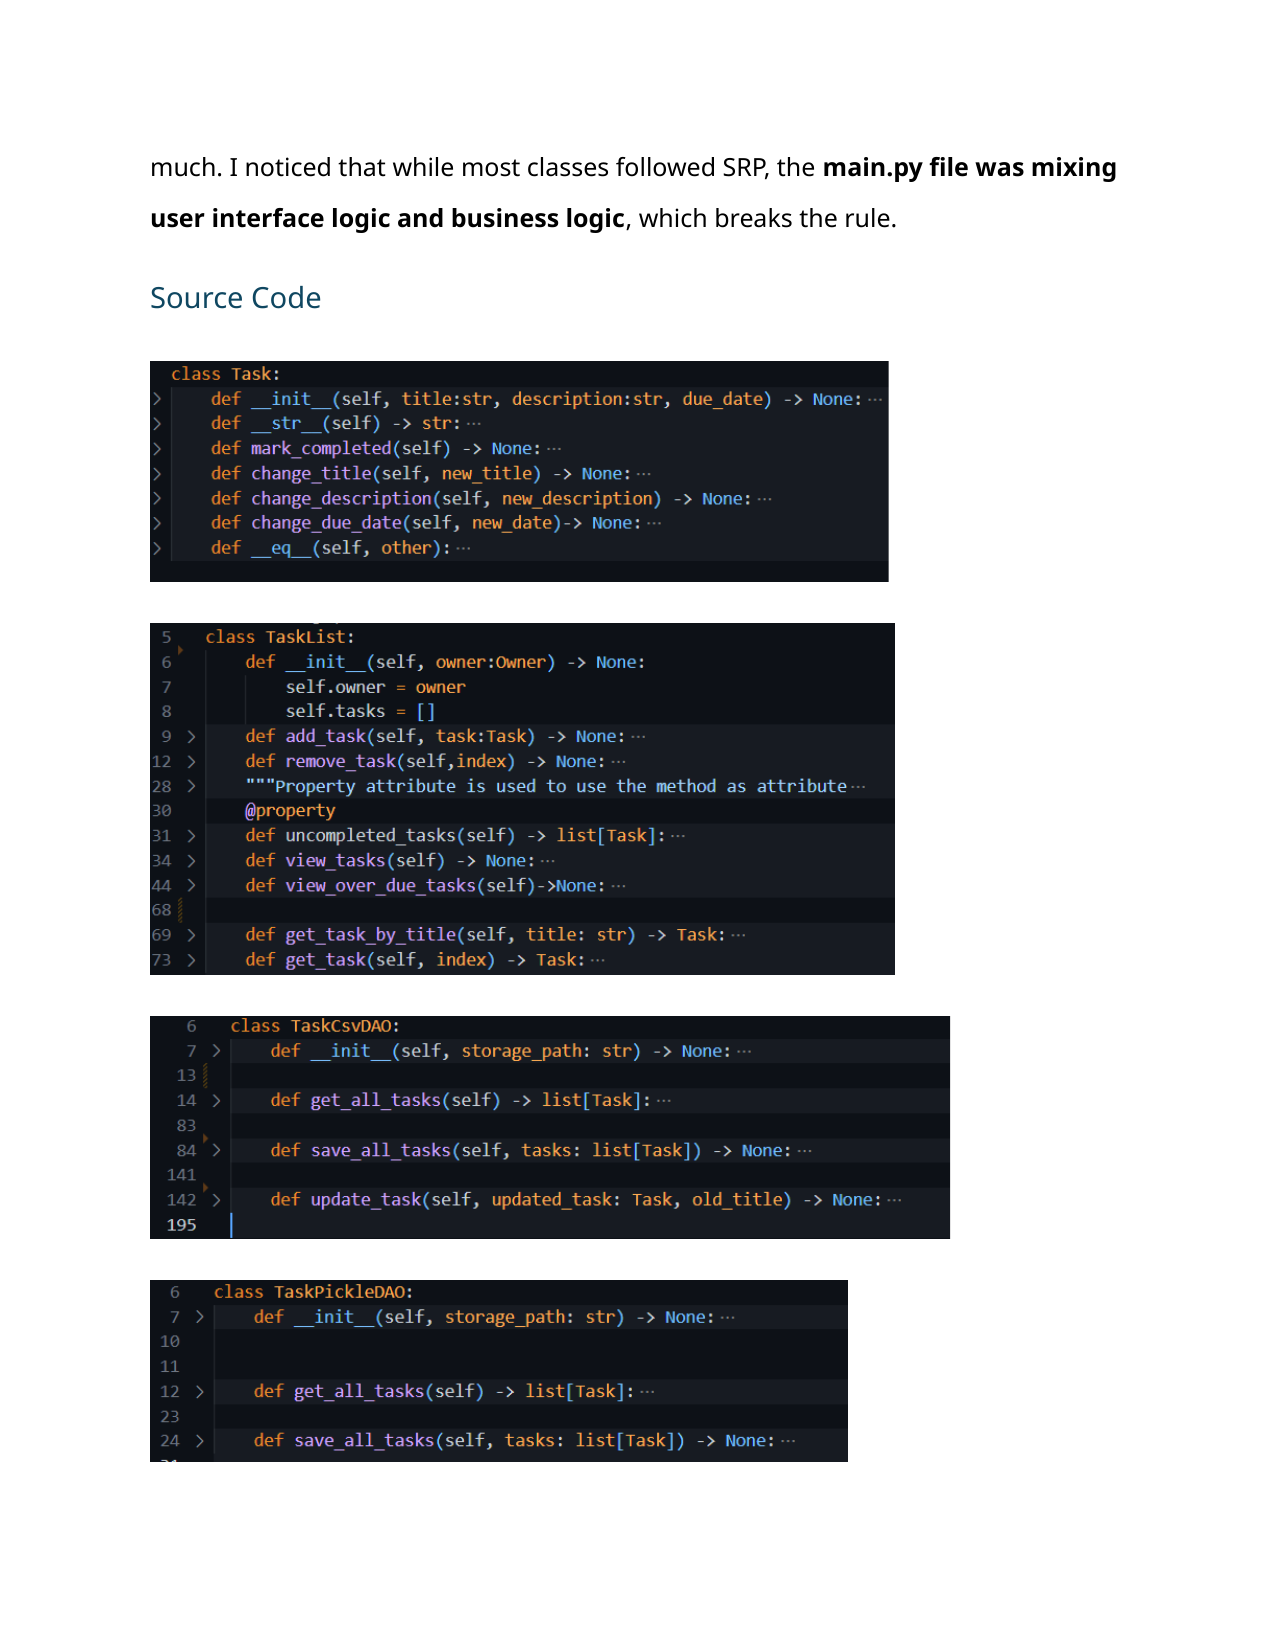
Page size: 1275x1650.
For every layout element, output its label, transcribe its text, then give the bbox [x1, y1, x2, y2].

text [150, 150, 1125, 235]
picture [150, 623, 895, 975]
picture [150, 1016, 951, 1239]
picture [150, 1280, 848, 1462]
subtitle Source Code [150, 277, 1125, 317]
picture [150, 361, 889, 582]
